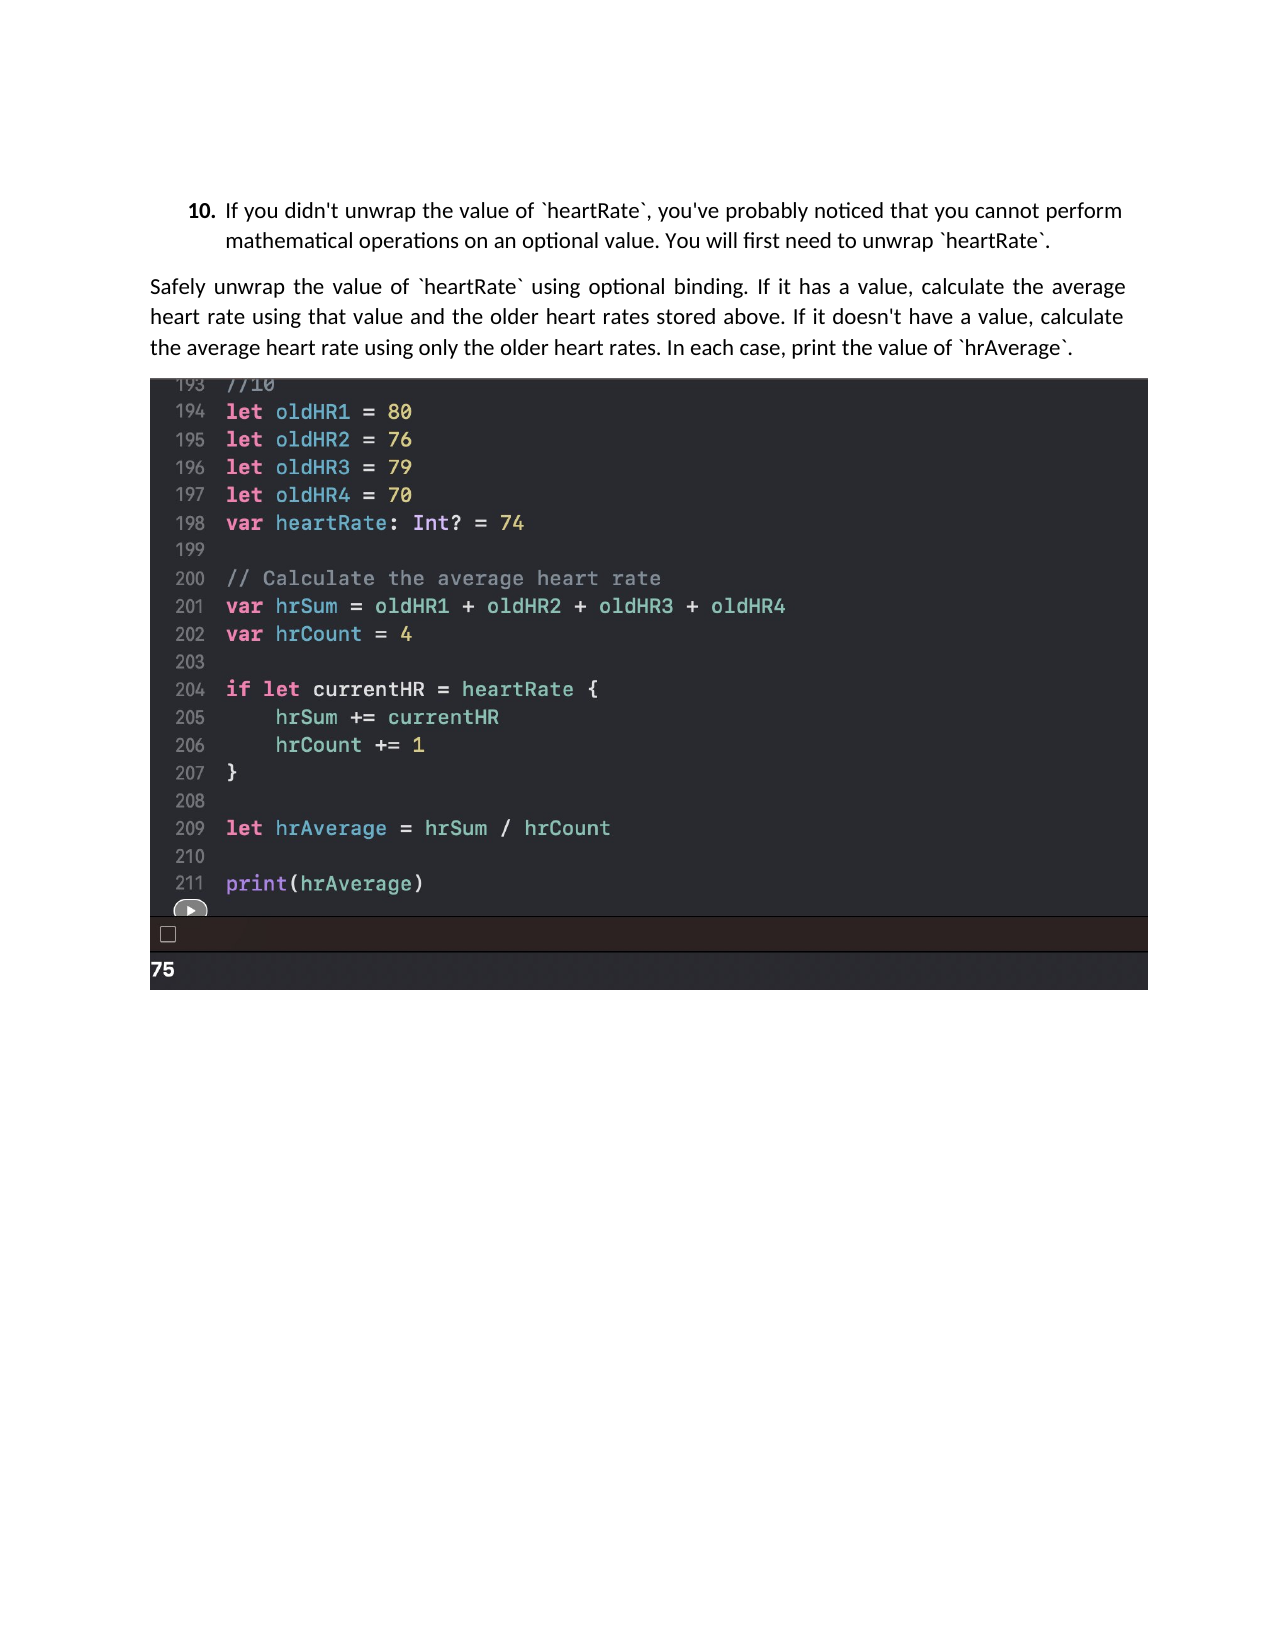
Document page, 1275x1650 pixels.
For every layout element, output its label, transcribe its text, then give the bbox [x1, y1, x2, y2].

text Safely unwrap the value of `heartRate` using optional binding. If it has a value, calculate the average heart rate using that value and the older heart rates stored above. If it doesn't have a value, calculate the average heart rate using only the older heart rates. In each case, print the value of `hrAverage`. [150, 272, 1125, 361]
list If you didn't unwrap the value of `heartRate`, you've probably noticed that you cannot perform mathematical operations on an optional value. You will first need to unwrap `heartRate`. [187, 196, 1124, 254]
picture [150, 378, 1148, 990]
